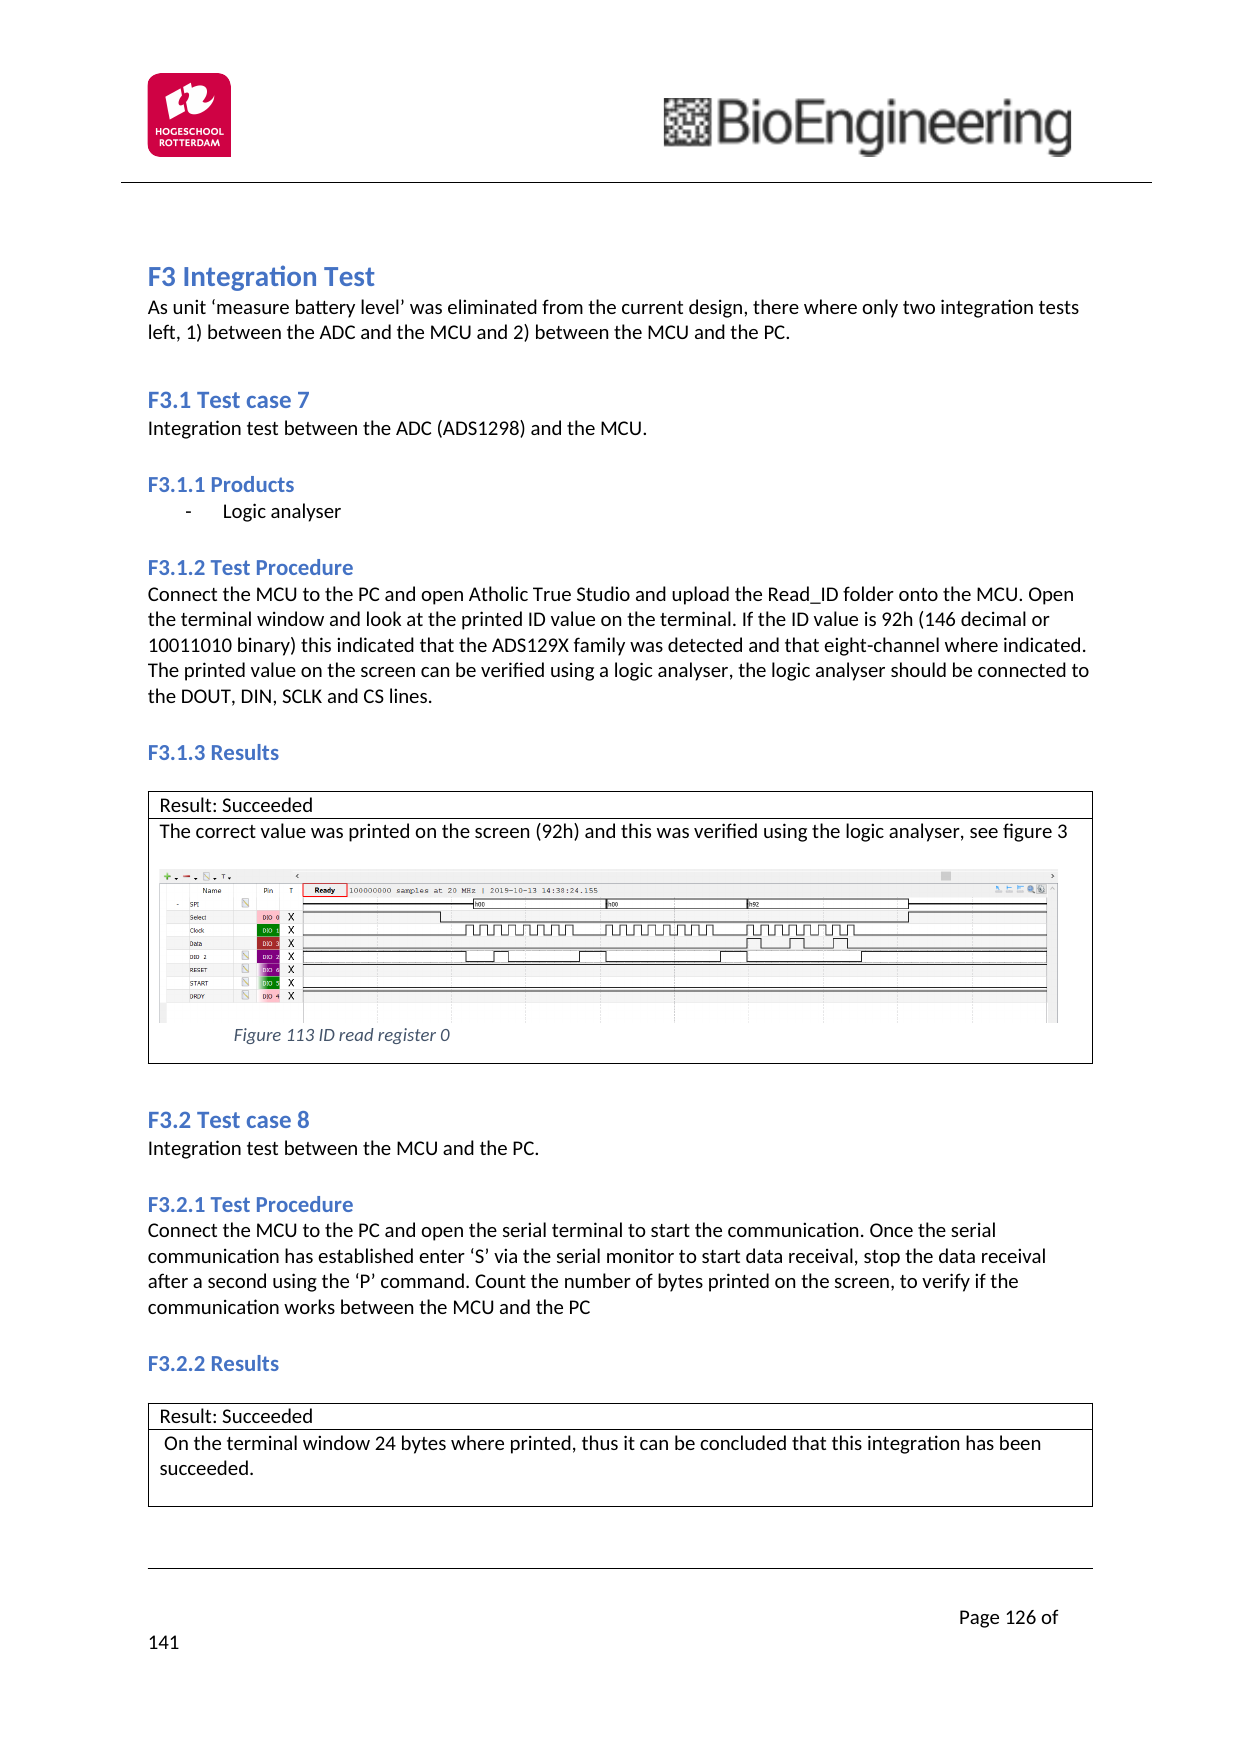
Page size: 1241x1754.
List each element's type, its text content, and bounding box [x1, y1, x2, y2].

text Connect the MCU to the PC and open the serial terminal to start the communication. Once the serial communication has established enter ‘S’ via the serial monitor to start data receival, stop the data receival after a second using the ‘P’ command. Count the number of bytes printed on the screen, to verify if the communication works between the MCU and the PC [148, 1218, 1093, 1319]
subtitle F3 Integration Test [148, 258, 1093, 294]
picture [159, 869, 1059, 1023]
subtitle F3.1.2 Test Procedure [148, 553, 1093, 581]
text Integration test between the ADC (ADS1298) and the MCU. [148, 415, 1093, 441]
picture [147, 73, 231, 157]
table_header Result: Succeeded [149, 1404, 1092, 1429]
text Integration test between the MCU and the PC. [148, 1135, 1093, 1160]
text As unit ‘measure battery level’ was eliminated from the current design, there where only two integration tests left, 1) between the ADC and the MCU and 2) between the MCU and the PC. [148, 294, 1093, 345]
subtitle F3.2.2 Results [148, 1349, 1093, 1377]
list Logic analyser [185, 498, 1093, 523]
table_cell The correct value was printed on the screen (92h) and this was verified using the logic analyser, see figure 3 Figure 113 ID read register 0 [149, 819, 1092, 1063]
subtitle F3.1.3 Results [148, 738, 1093, 766]
table_cell On the terminal window 24 bytes where printed, thus it can be concluded that this integration has been succeeded. [149, 1430, 1092, 1506]
subtitle F3.2 Test case 8 [148, 1104, 1093, 1135]
subtitle F3.2.1 Test Procedure [148, 1190, 1093, 1218]
text Connect the MCU to the PC and open Atholic True Studio and upload the Read_ID folder onto the MCU. Open the terminal window and look at the printed ID value on the terminal. If the ID value is 92h (146 decimal or 10011010 binary) this indicated that the ADS129X family was detected and that eight-channel where indicated. The printed value on the screen can be verified using a logic analyser, the logic analyser should be connected to the DOUT, DIN, SCLK and CS lines. [148, 581, 1093, 708]
table_header Result: Succeeded [149, 792, 1092, 818]
subtitle F3.1 Test case 7 [148, 384, 1093, 415]
subtitle F3.1.1 Products [148, 470, 1093, 498]
picture [663, 98, 1072, 157]
